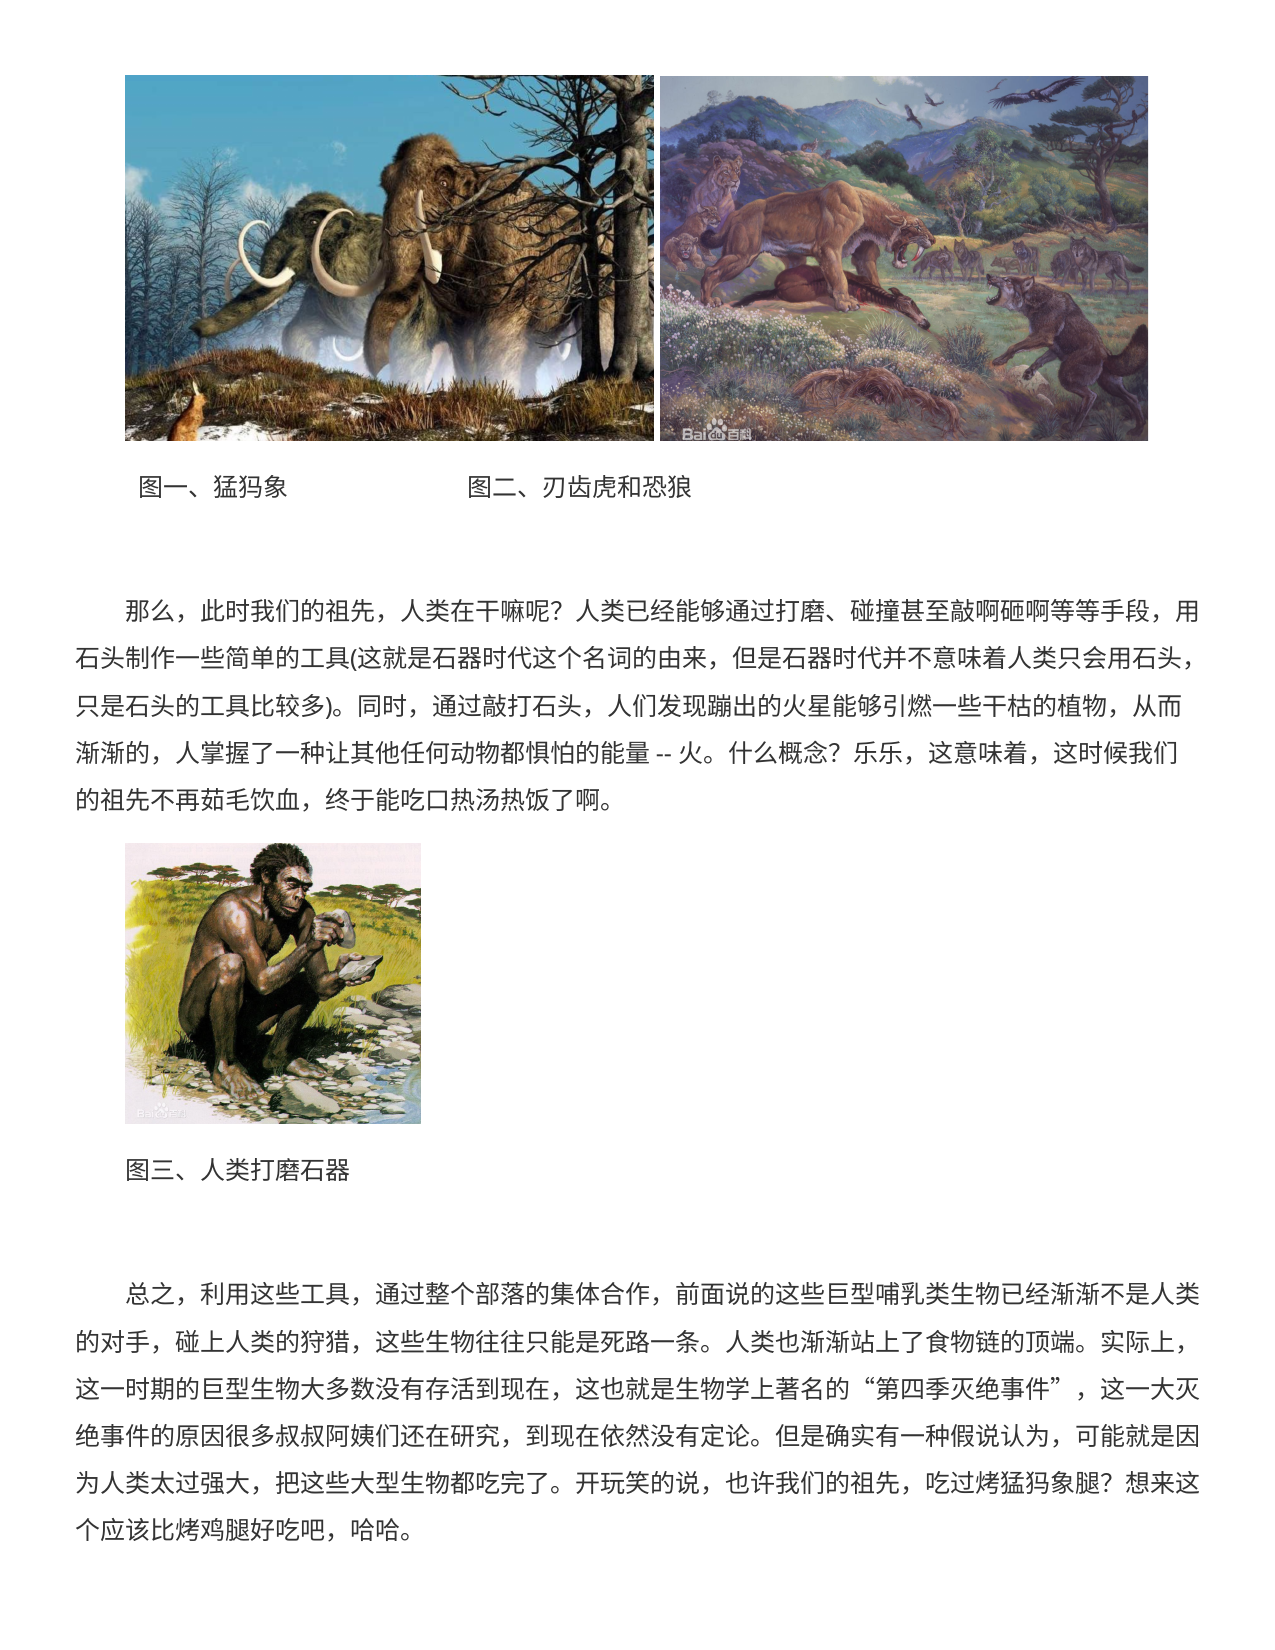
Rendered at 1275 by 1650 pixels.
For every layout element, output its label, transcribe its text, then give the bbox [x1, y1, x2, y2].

text 总之，利用这些工具，通过整个部落的集体合作，前面说的这些巨型哺乳类生物已经渐渐不是人类的对手，碰上人类的狩猎，这些生物往往只能是死路一条。人类也渐渐站上了食物链的顶端。实际上，这一时期的巨型生物大多数没有存活到现在，这也就是生物学上著名的“第四季灭绝事件”，这一大灭绝事件的原因很多叔叔阿姨们还在研究，到现在依然没有定论。但是确实有一种假说认为，可能就是因为人类太过强大，把这些大型生物都吃完了。开玩笑的说，也许我们的祖先，吃过烤猛犸象腿？想来这个应该比烤鸡腿好吃吧，哈哈。 [75, 1275, 1200, 1547]
text 那么，此时我们的祖先，人类在干嘛呢？人类已经能够通过打磨、碰撞甚至敲啊砸啊等等手段，用石头制作一些简单的工具(这就是石器时代这个名词的由来，但是石器时代并不意味着人类只会用石头，只是石头的工具比较多)。同时，通过敲打石头，人们发现蹦出的火星能够引燃一些干枯的植物，从而渐渐的，人掌握了一种让其他任何动物都惧怕的能量 -- 火。什么概念？乐乐，这意味着，这时候我们的祖先不再茹毛饮血，终于能吃口热汤热饭了啊。 [75, 592, 1200, 816]
text 图一、猛犸象 图二、刃齿虎和恐狼 [75, 467, 1200, 503]
picture [125, 843, 421, 1124]
picture [125, 75, 654, 441]
picture [660, 76, 1149, 441]
text 图三、人类打磨石器 [75, 1150, 1200, 1186]
